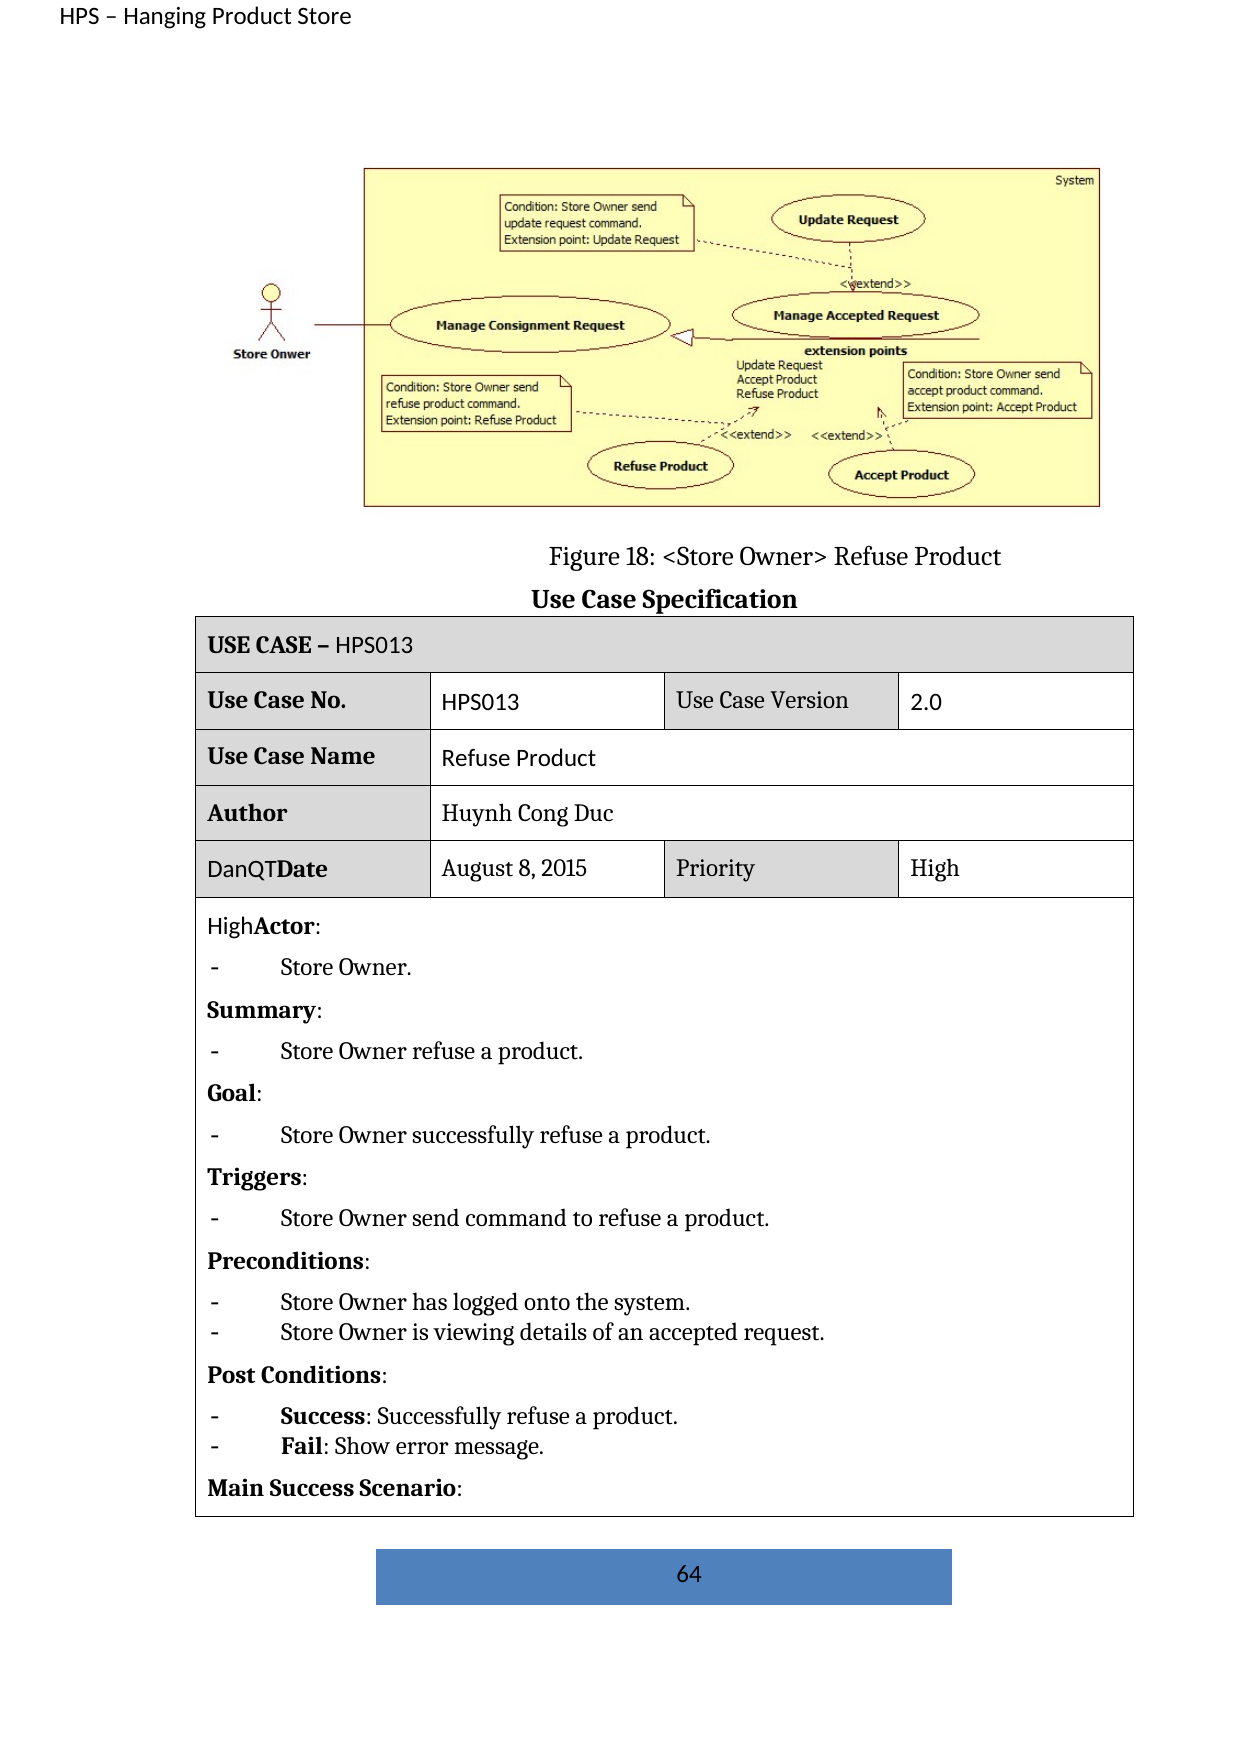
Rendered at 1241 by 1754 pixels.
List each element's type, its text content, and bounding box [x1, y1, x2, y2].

table_cell Use Case Version [665, 673, 898, 729]
table_cell Date [196, 841, 430, 897]
table_header USE CASE – [196, 617, 1133, 672]
table_cell Author [196, 786, 430, 840]
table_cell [196, 898, 1133, 1516]
text Use Case Specification [207, 584, 1122, 616]
table_cell Use Case No. [196, 673, 430, 729]
picture [207, 147, 1122, 529]
table_cell Use Case Name [196, 730, 430, 785]
table_cell Priority [665, 841, 898, 897]
